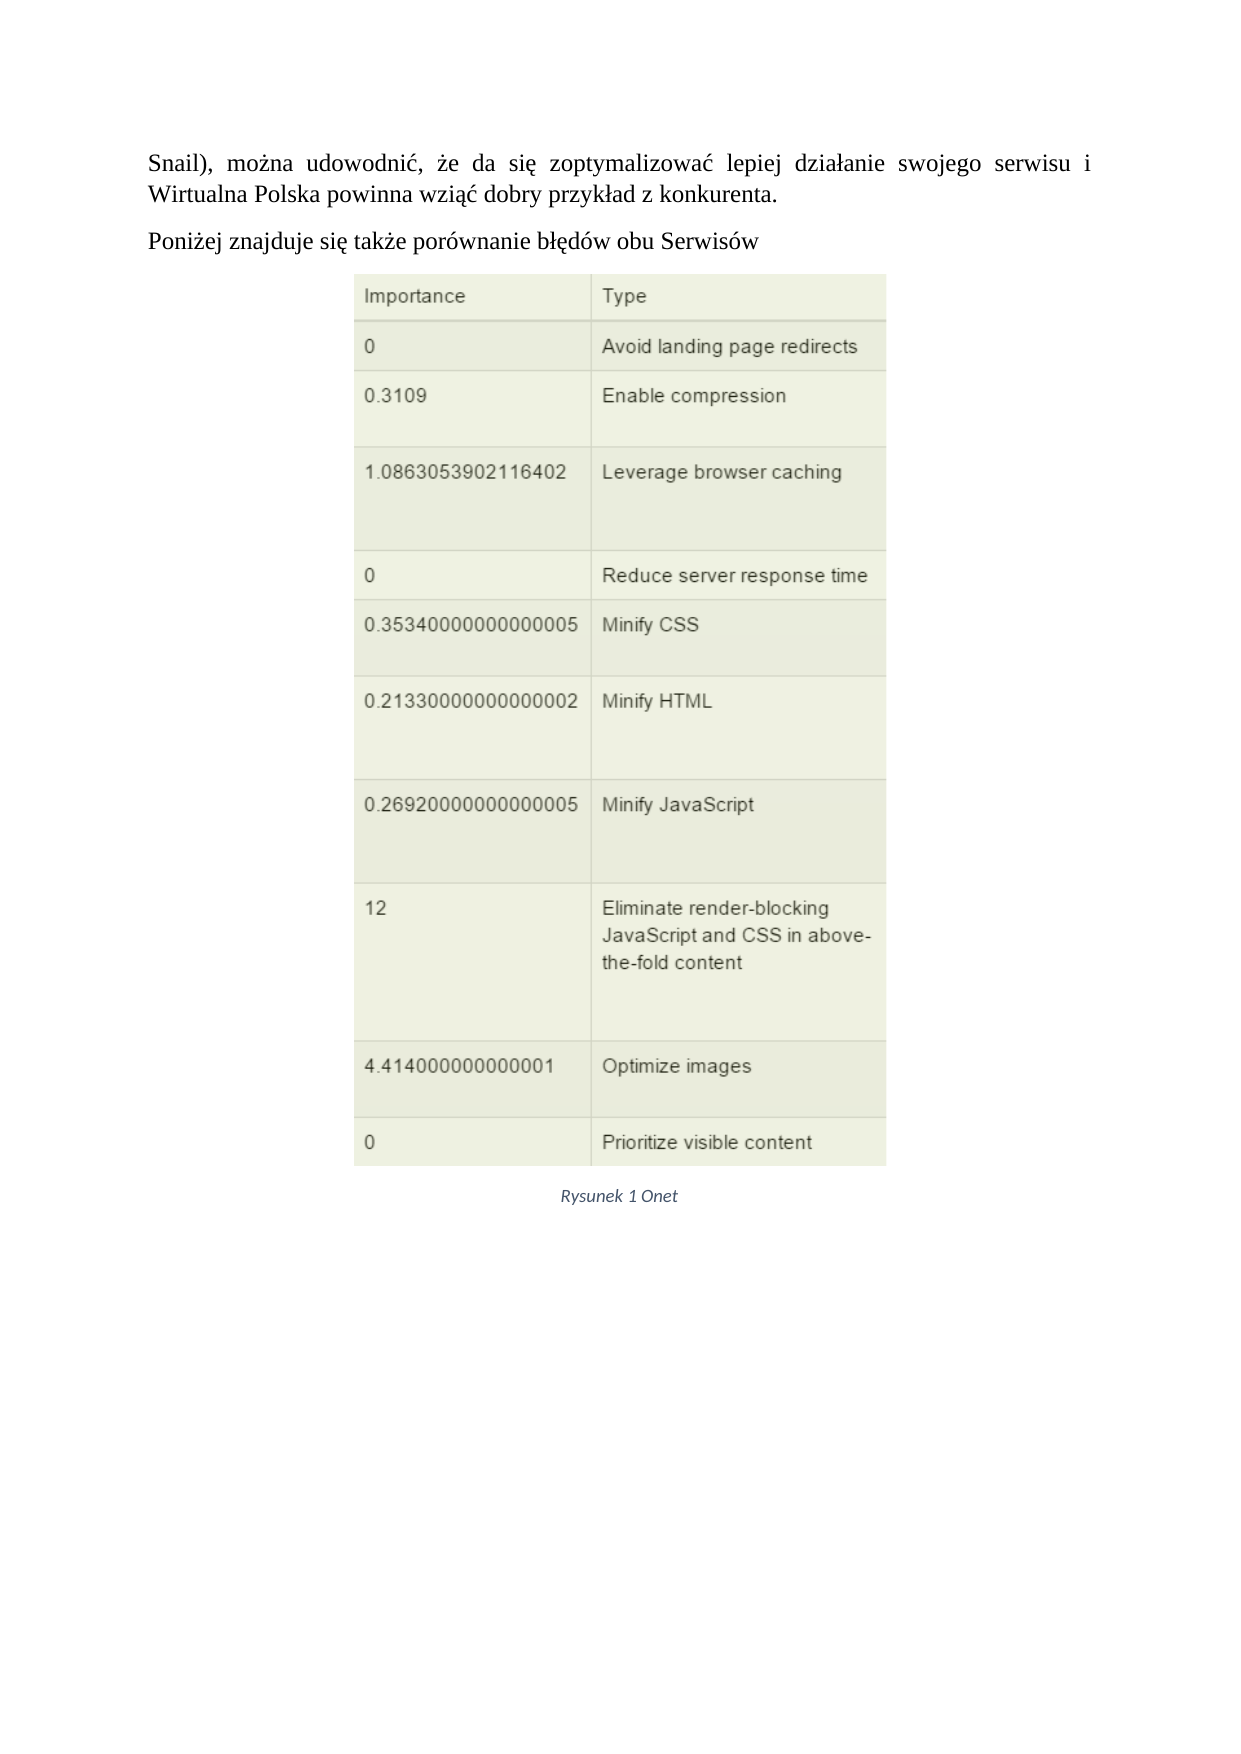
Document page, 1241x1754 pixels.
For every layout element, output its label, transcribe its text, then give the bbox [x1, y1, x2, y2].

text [148, 148, 1093, 207]
text Poniżej znajduje się także porównanie błędów obu Serwisów [148, 226, 1093, 255]
picture [354, 274, 887, 1166]
